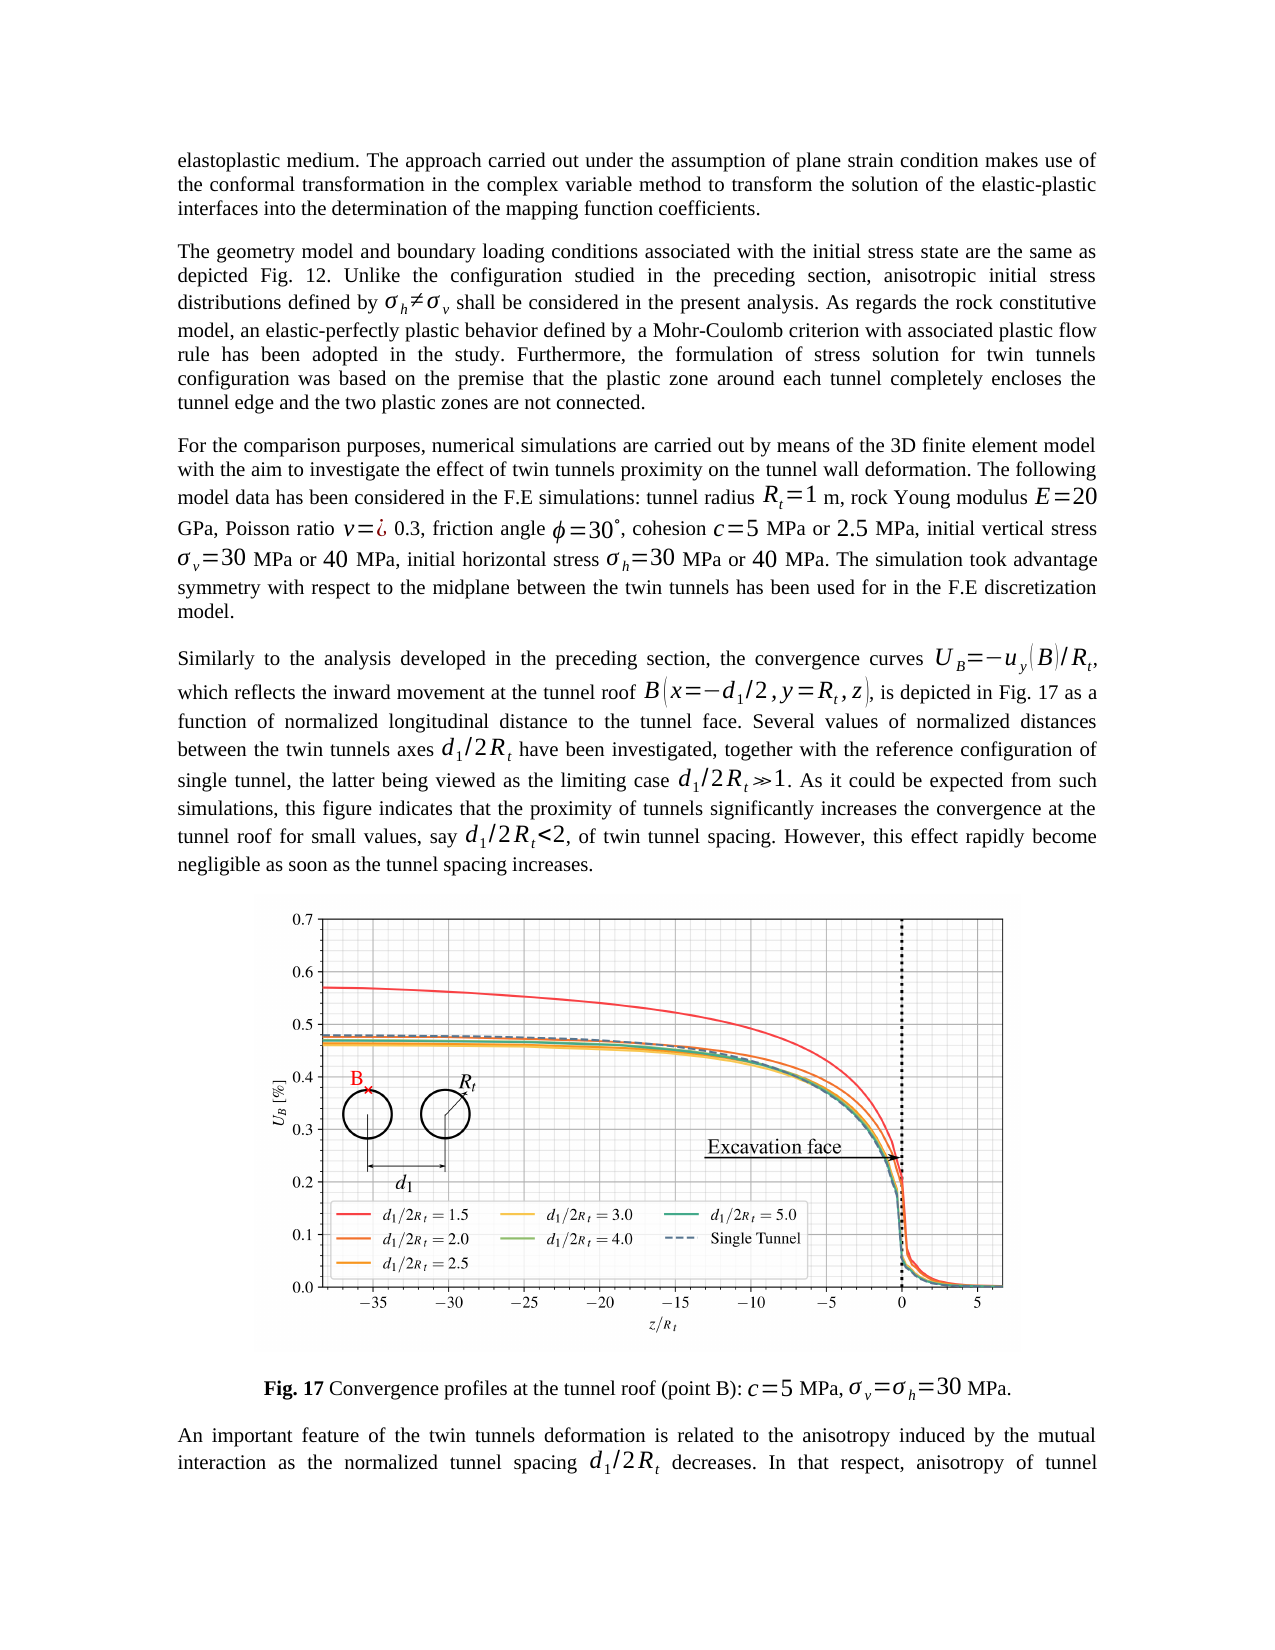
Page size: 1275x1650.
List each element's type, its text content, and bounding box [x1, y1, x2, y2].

picture [253, 894, 1022, 1352]
text The geometry model and boundary loading conditions associated with the initial stress state are the same as depicted Fig. 12. Unlike the configuration studied in the preceding section, anisotropic initial stress distributions defined by shall be considered in the present analysis. As regards the rock constitutive model, an elastic-perfectly plastic behavior defined by a Mohr-Coulomb criterion with associated plastic flow rule has been adopted in the study. Furthermore, the formulation of stress solution for twin tunnels configuration was based on the premise that the plastic zone around each tunnel completely encloses the tunnel edge and the two plastic zones are not connected. [177, 238, 1098, 414]
text For the comparison purposes, numerical simulations are carried out by means of the 3D finite element model with the aim to investigate the effect of twin tunnels proximity on the tunnel wall deformation. The following model data has been considered in the F.E simulations: tunnel radius m, rock Young modulus GPa, Poisson ratio 0.3, friction angle , cohesion MPa or MPa, initial vertical stress MPa or MPa, initial horizontal stress MPa or MPa. The simulation took advantage symmetry with respect to the midplane between the twin tunnels has been used for in the F.E discretization model. [177, 433, 1098, 623]
text Similarly to the analysis developed in the preceding section, the convergence curves , which reflects the inward movement at the tunnel roof , is depicted in Fig. 17 as a function of normalized longitudinal distance to the tunnel face. Several values of normalized distances between the twin tunnels axes have been investigated, together with the reference configuration of single tunnel, the latter being viewed as the limiting case . As it could be expected from such simulations, this figure indicates that the proximity of tunnels significantly increases the convergence at the tunnel roof for small values, say , of twin tunnel spacing. However, this effect rapidly become negligible as soon as the tunnel spacing increases. [177, 642, 1098, 876]
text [177, 1423, 1098, 1478]
text Fig. 17 Convergence profiles at the tunnel roof (point B): MPa, MPa. [177, 1372, 1098, 1404]
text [177, 148, 1098, 220]
